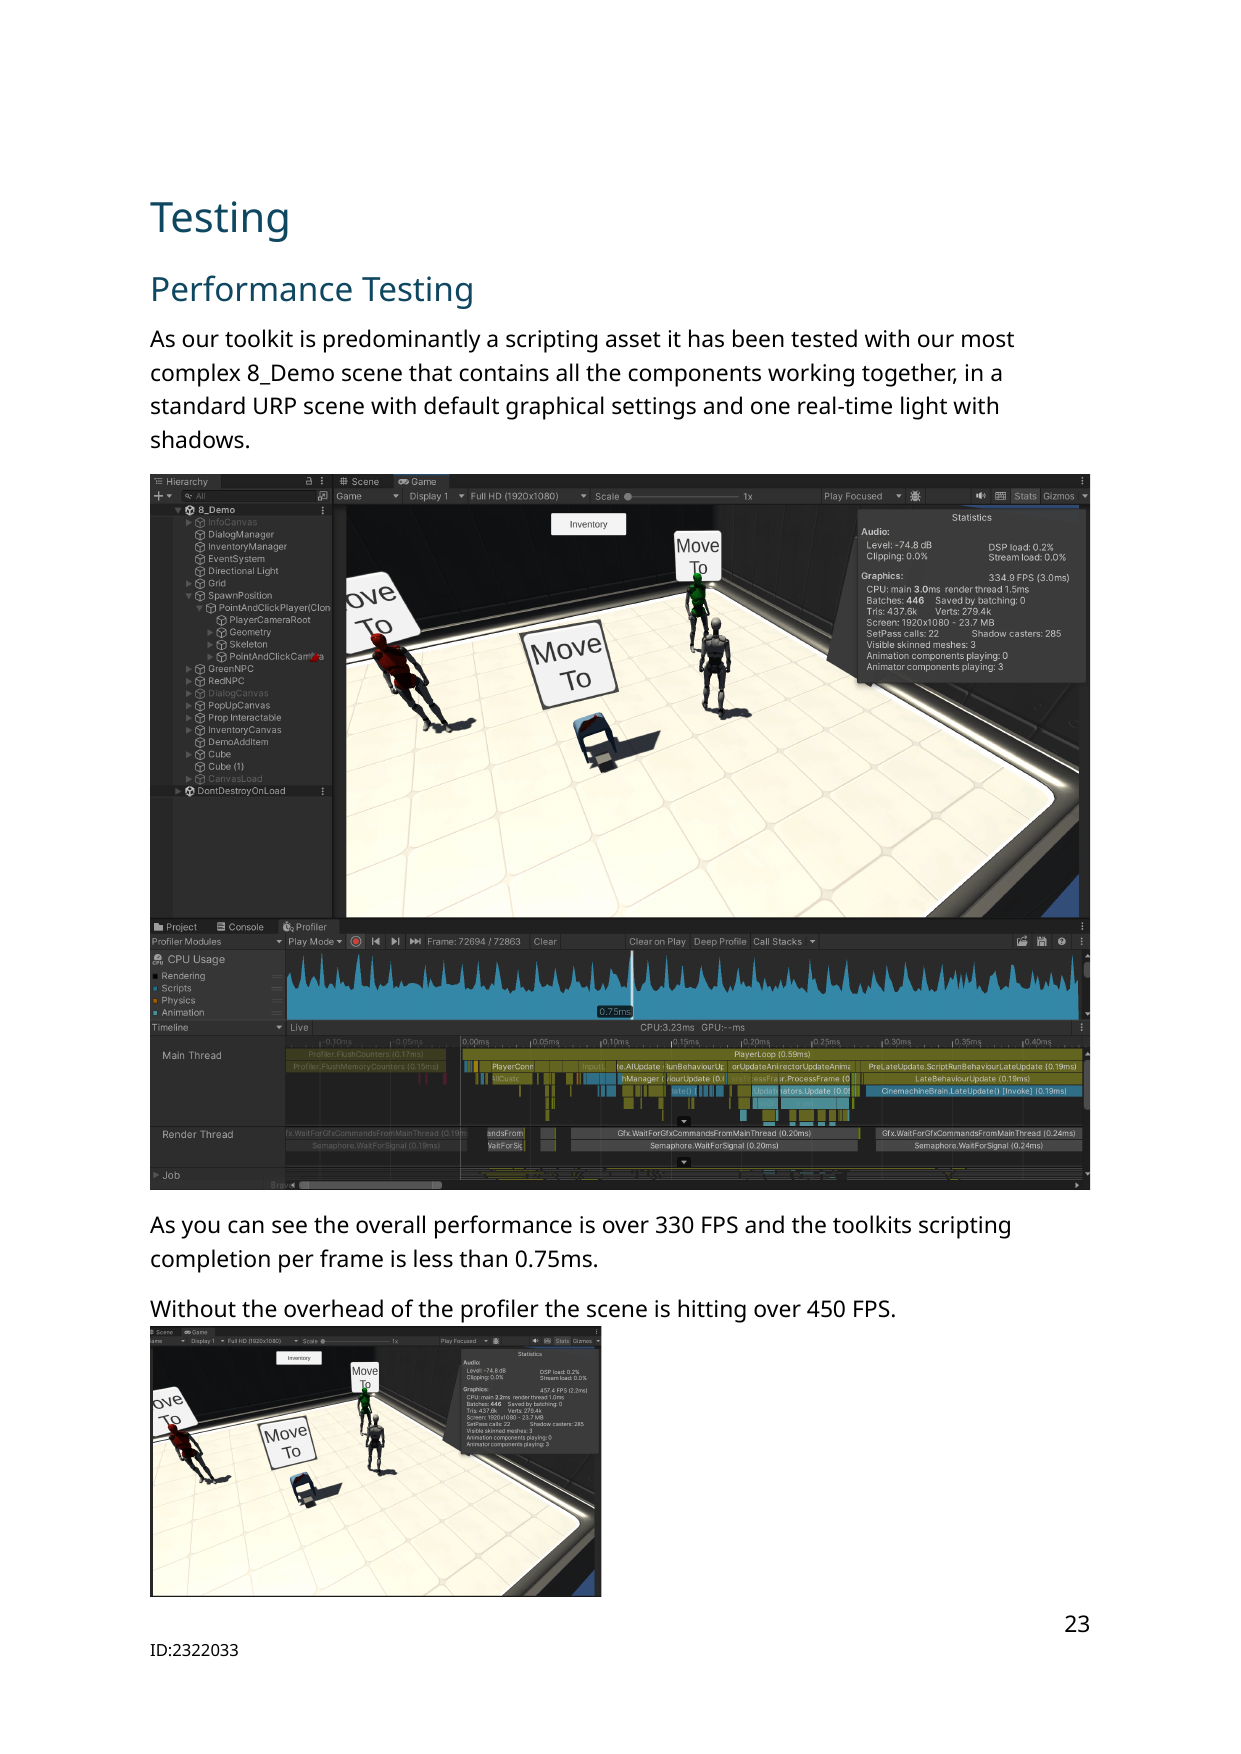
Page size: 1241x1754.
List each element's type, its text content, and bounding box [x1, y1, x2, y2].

text As our toolkit is predominantly a scripting asset it has been tested with our most complex 8_Demo scene that contains all the components working together, in a standard URP scene with default graphical settings and one real-time light with shadows. [150, 323, 1090, 455]
subtitle Performance Testing [150, 265, 1090, 311]
text As you can see the overall performance is over 330 FPS and the toolkits scripting completion per frame is less than 0.75ms. [150, 1209, 1090, 1274]
picture [150, 1326, 602, 1597]
picture [150, 474, 1091, 1190]
subtitle Testing [150, 187, 1090, 244]
